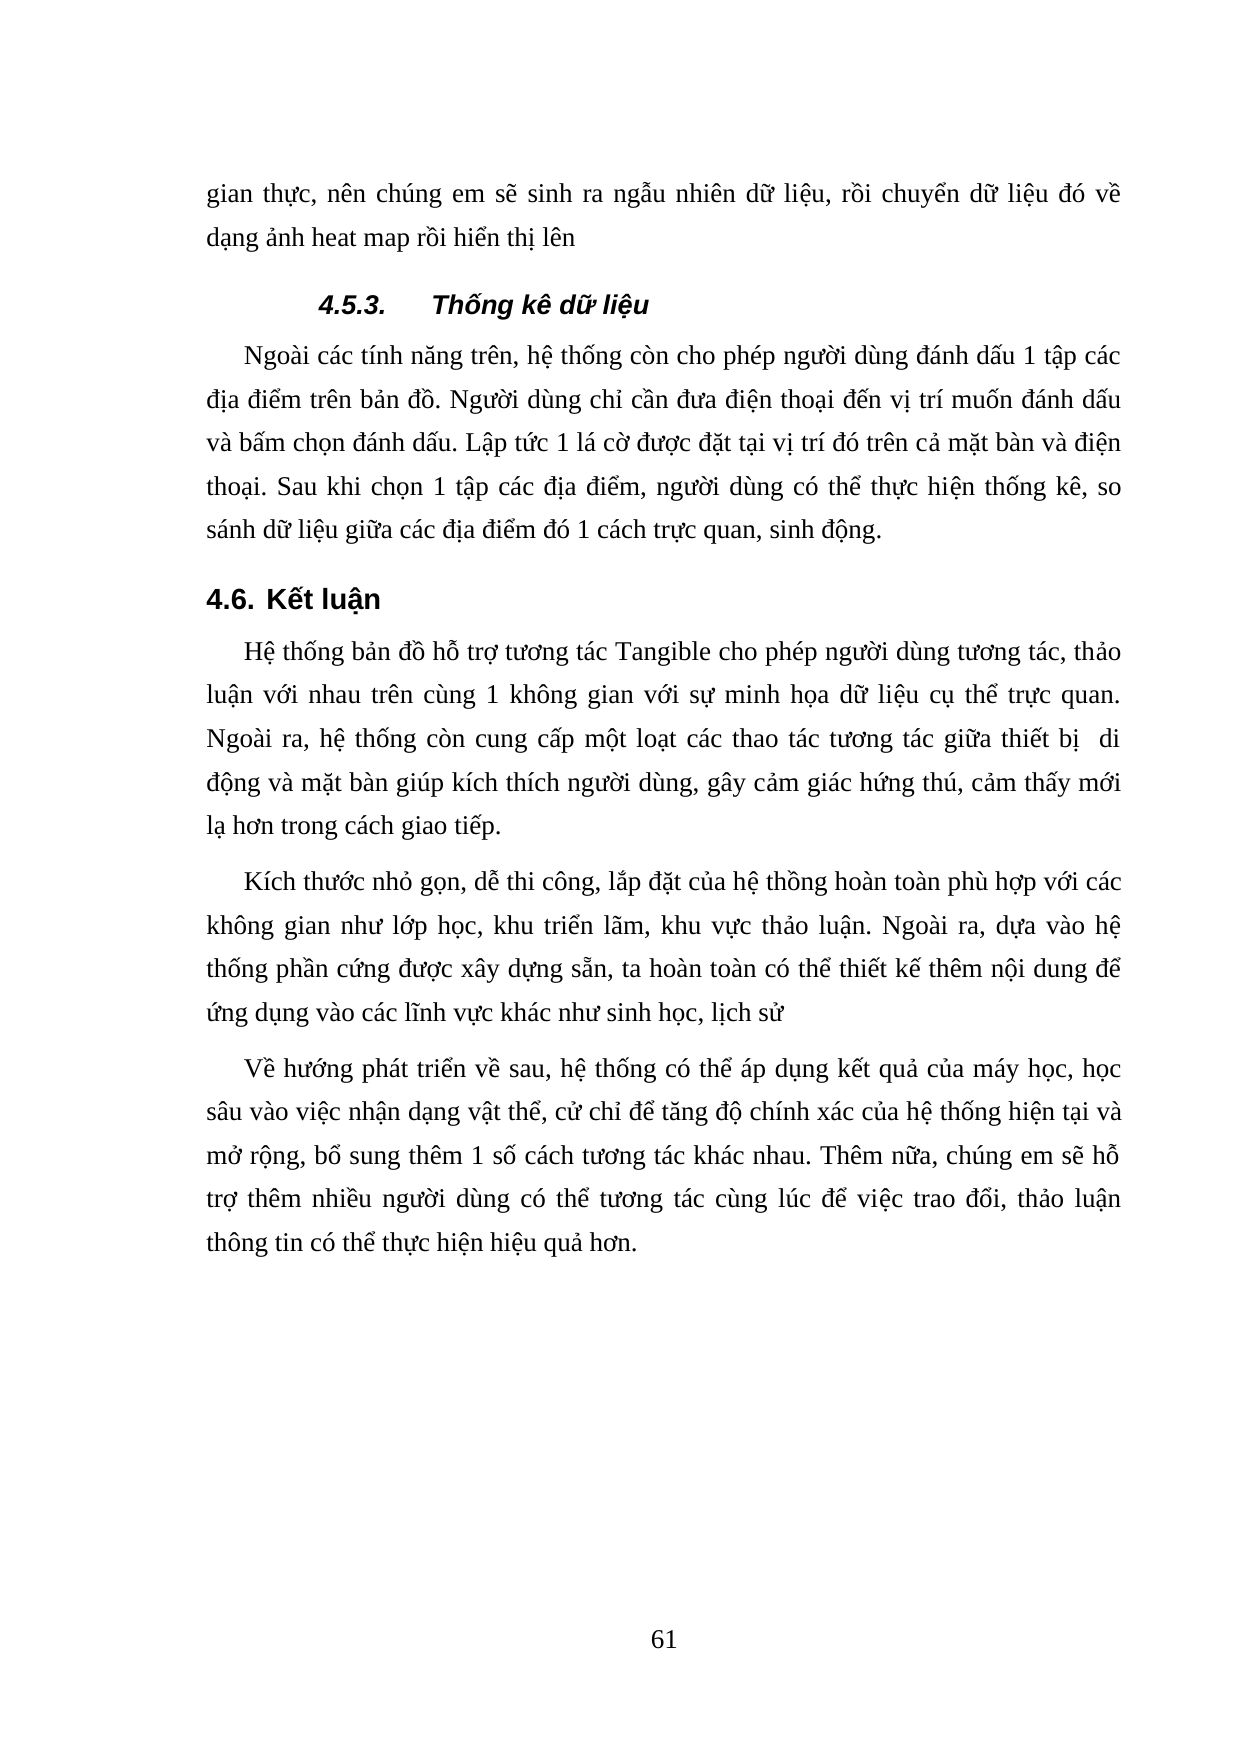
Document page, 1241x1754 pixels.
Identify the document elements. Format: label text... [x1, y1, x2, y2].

text Về hướng phát triển về sau, hệ thống có thể áp dụng kết quả của máy học, học sâu vào việc nhận dạng vật thể, cử chỉ để tăng độ chính xác của hệ thống hiện tại và mở rộng, bổ sung thêm 1 số cách tương tác khác nhau. Thêm nữa, chúng em sẽ hỗ trợ thêm nhiều người dùng có thể tương tác cùng lúc để việc trao đổi, thảo luận thông tin có thể thực hiện hiệu quả hơn. [206, 1052, 1122, 1257]
subtitle Kết luận [206, 582, 1122, 616]
text Ngoài các tính năng trên, hệ thống còn cho phép người dùng đánh dấu 1 tập các địa điểm trên bản đồ. Người dùng chỉ cần đưa điện thoại đến vị trí muốn đánh dấu và bấm chọn đánh dấu. Lập tức 1 lá cờ được đặt tại vị trí đó trên cả mặt bàn và điện thoại. Sau khi chọn 1 tập các địa điểm, người dùng có thể thực hiện thống kê, so sánh dữ liệu giữa các địa điểm đó 1 cách trực quan, sinh động. [206, 339, 1122, 544]
subtitle Thống kê dữ liệu [281, 289, 1122, 321]
text Hệ thống bản đồ hỗ trợ tương tác Tangible cho phép người dùng tương tác, thảo luận với nhau trên cùng 1 không gian với sự minh họa dữ liệu cụ thể trực quan. Ngoài ra, hệ thống còn cung cấp một loạt các thao tác tương tác giữa thiết bị di động và mặt bàn giúp kích thích người dùng, gây cảm giác hứng thú, cảm thấy mới lạ hơn trong cách giao tiếp. [206, 635, 1122, 840]
text Kích thước nhỏ gọn, dễ thi công, lắp đặt của hệ thồng hoàn toàn phù hợp với các không gian như lớp học, khu triển lãm, khu vực thảo luận. Ngoài ra, dựa vào hệ thống phần cứng được xây dựng sẵn, ta hoàn toàn có thể thiết kế thêm nội dung để ứng dụng vào các lĩnh vực khác như sinh học, lịch sử [206, 865, 1122, 1027]
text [206, 177, 1122, 252]
